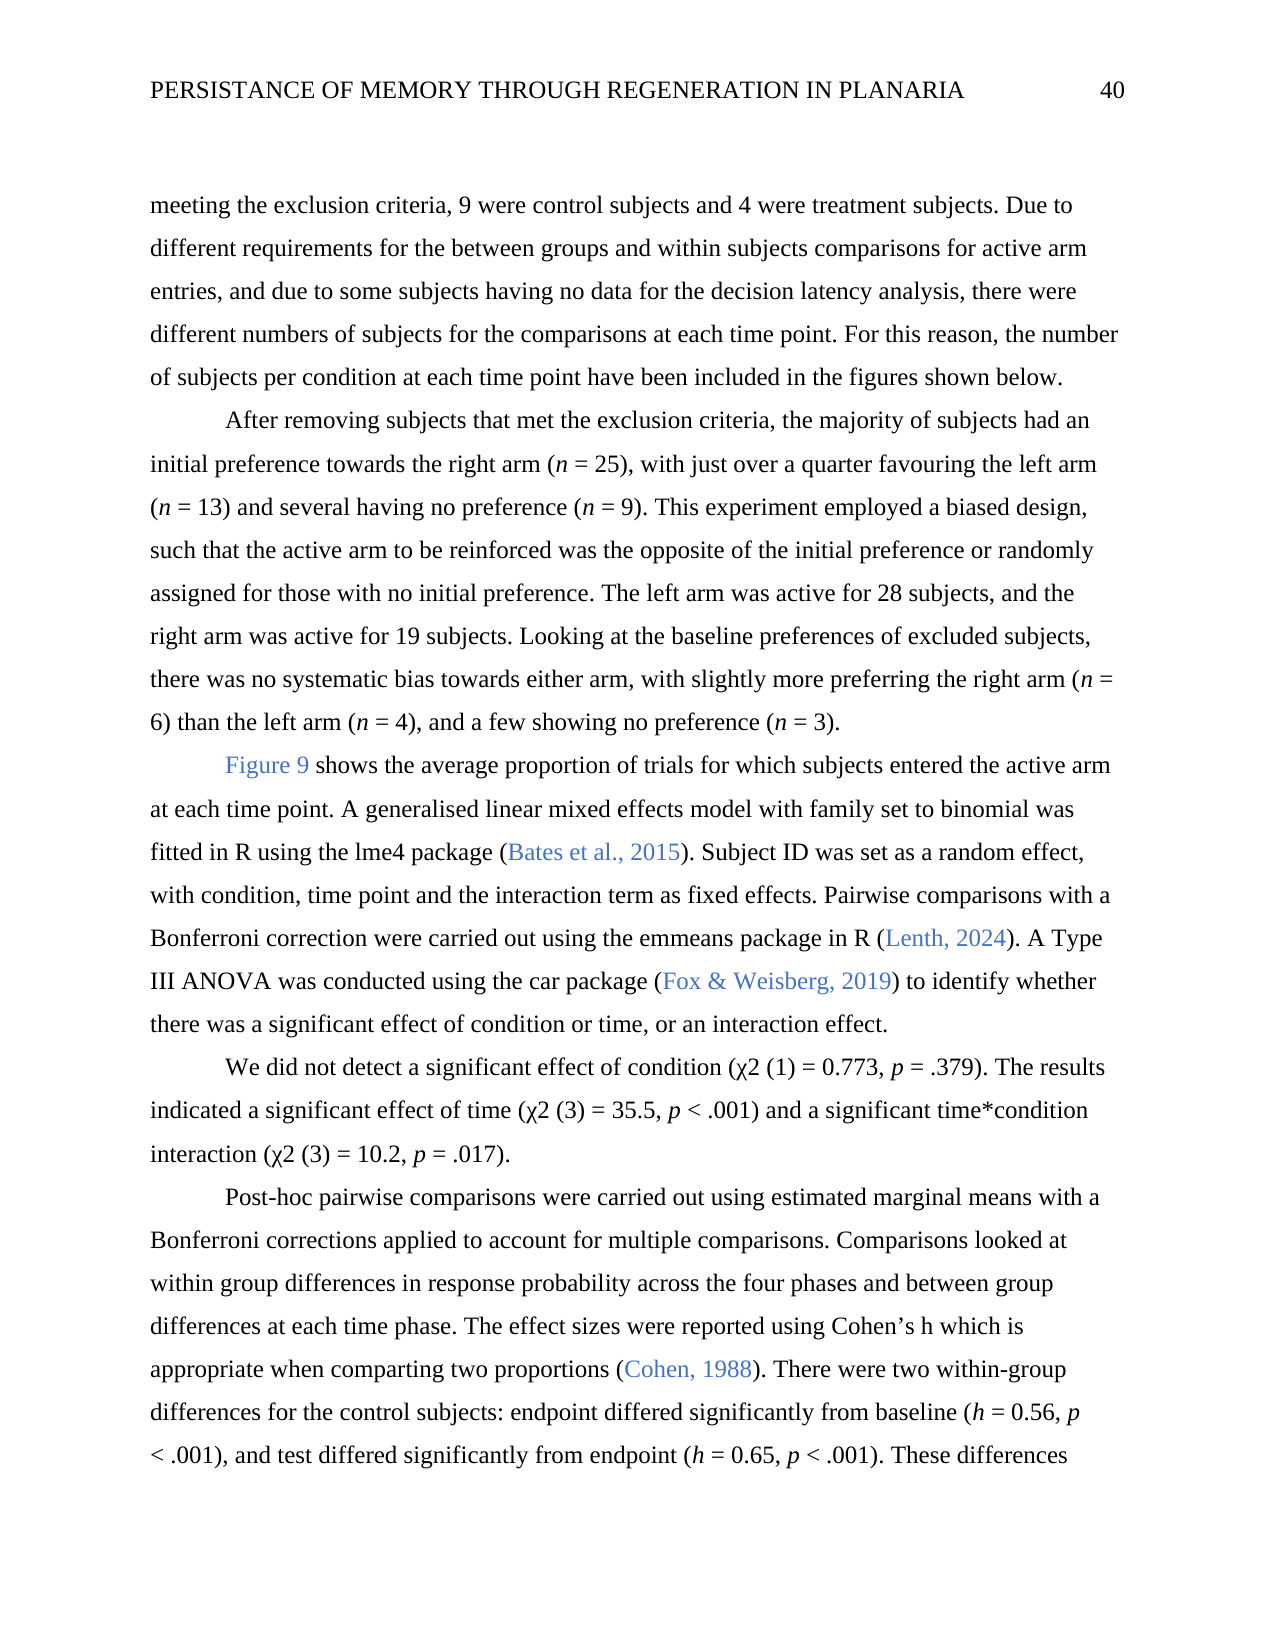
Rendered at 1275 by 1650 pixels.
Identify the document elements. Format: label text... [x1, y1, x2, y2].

text After removing subjects that met the exclusion criteria, the majority of subjects had an initial preference towards the right arm (n = 25), with just over a quarter favouring the left arm (n = 13) and several having no preference (n = 9). This experiment employed a biased design, such that the active arm to be reinforced was the opposite of the initial preference or randomly assigned for those with no initial preference. The left arm was active for 28 subjects, and the right arm was active for 19 subjects. Looking at the baseline preferences of excluded subjects, there was no systematic bias towards either arm, with slightly more preferring the right arm (n = 6) than the left arm (n = 4), and a few showing no preference (n = 3). [150, 406, 1125, 736]
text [150, 190, 1125, 391]
text Figure 9 shows the average proportion of trials for which subjects entered the active arm at each time point. A generalised linear mixed effects model with family set to binomial was fitted in R using the lme4 package (Bates et al., 2015). Subject ID was set as a random effect, with condition, time point and the interaction term as fixed effects. Pairwise comparisons with a Bonferroni correction were carried out using the emmeans package in R (Lenth, 2024). A Type III ANOVA was conducted using the car package (Fox & Weisberg, 2019) to identify whether there was a significant effect of condition or time, or an interaction effect. [150, 751, 1125, 1038]
text We did not detect a significant effect of condition (χ2 (1) = 0.773, p = .379). The results indicated a significant effect of time (χ2 (3) = 35.5, p < .001) and a significant time*condition interaction (χ2 (3) = 10.2, p = .017). [150, 1052, 1125, 1167]
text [150, 1182, 1125, 1469]
